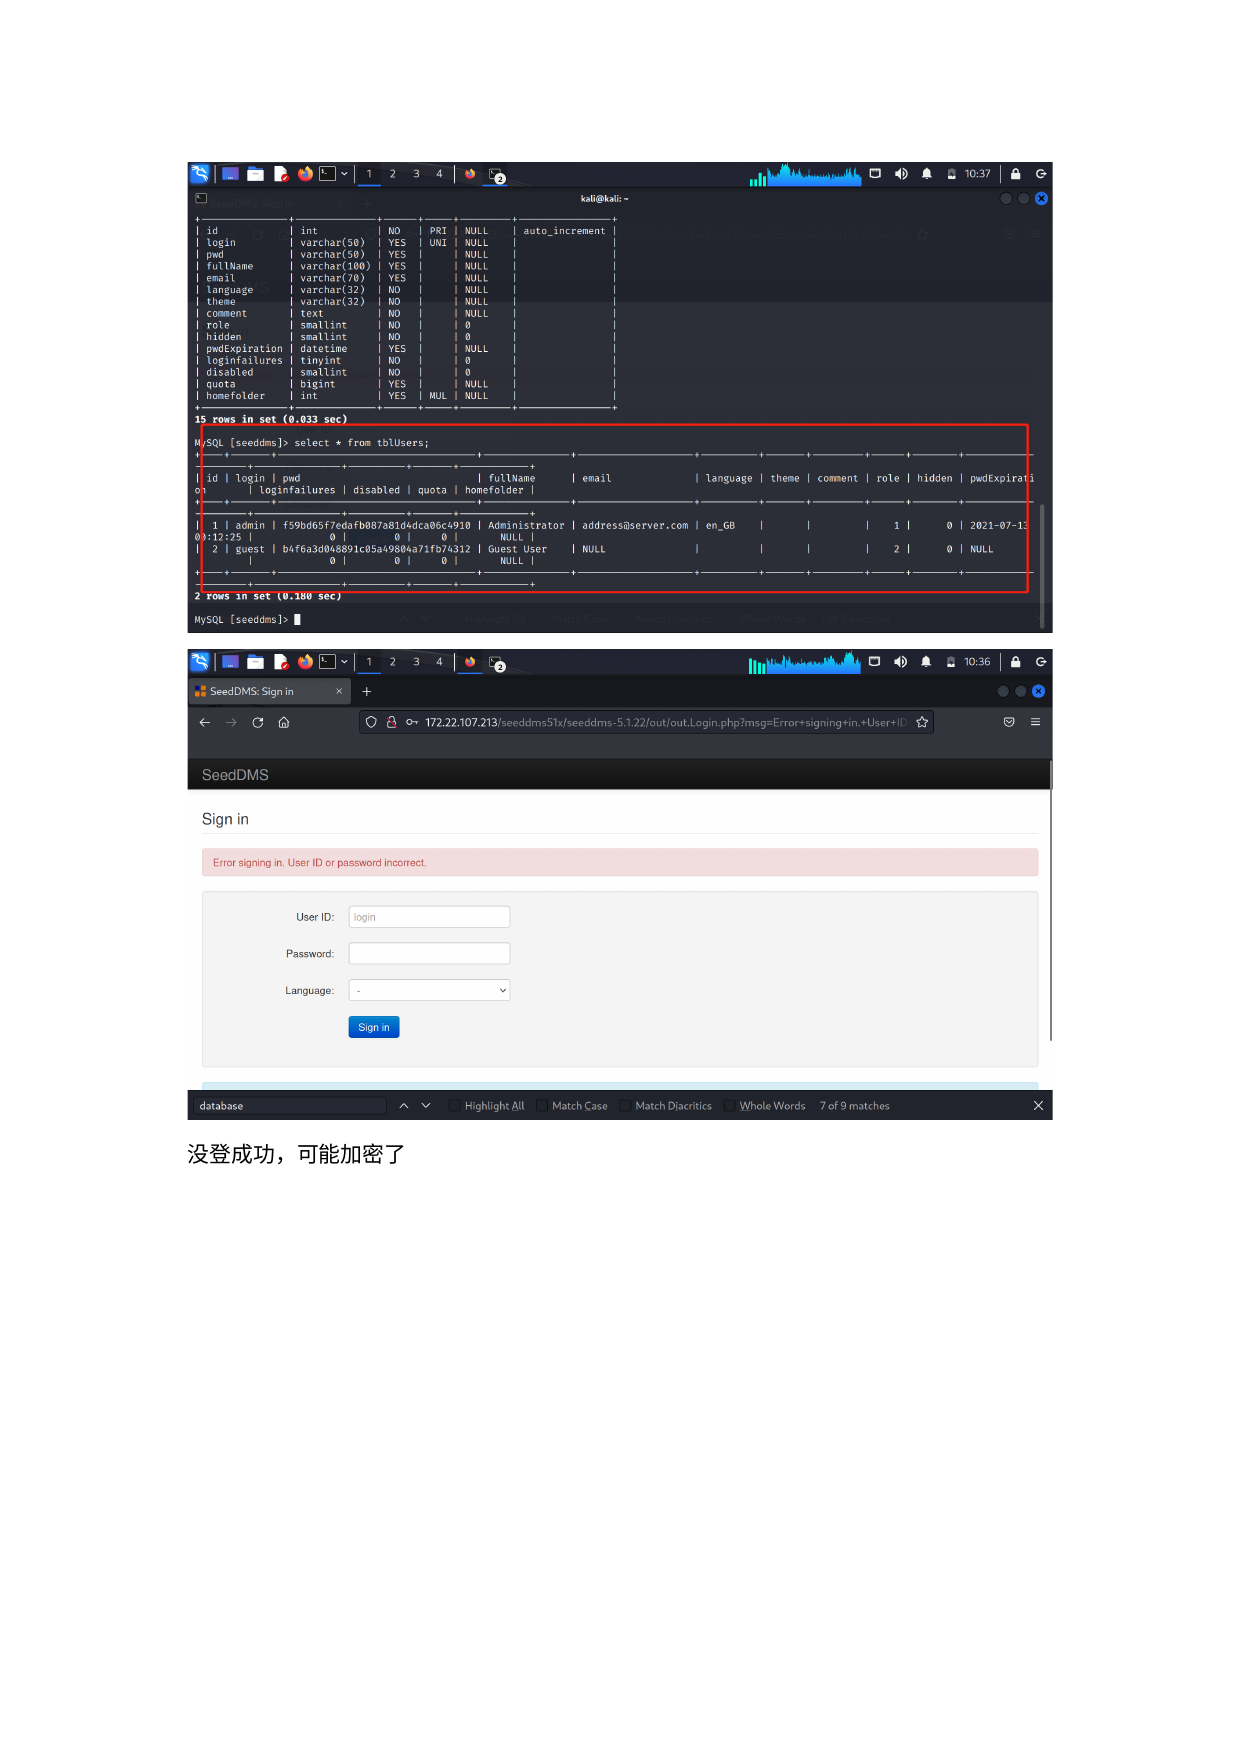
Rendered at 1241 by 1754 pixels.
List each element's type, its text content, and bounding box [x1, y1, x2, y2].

text 没登成功，可能加密了 [187, 1137, 1053, 1169]
picture [187, 649, 1053, 1120]
picture [187, 162, 1053, 633]
